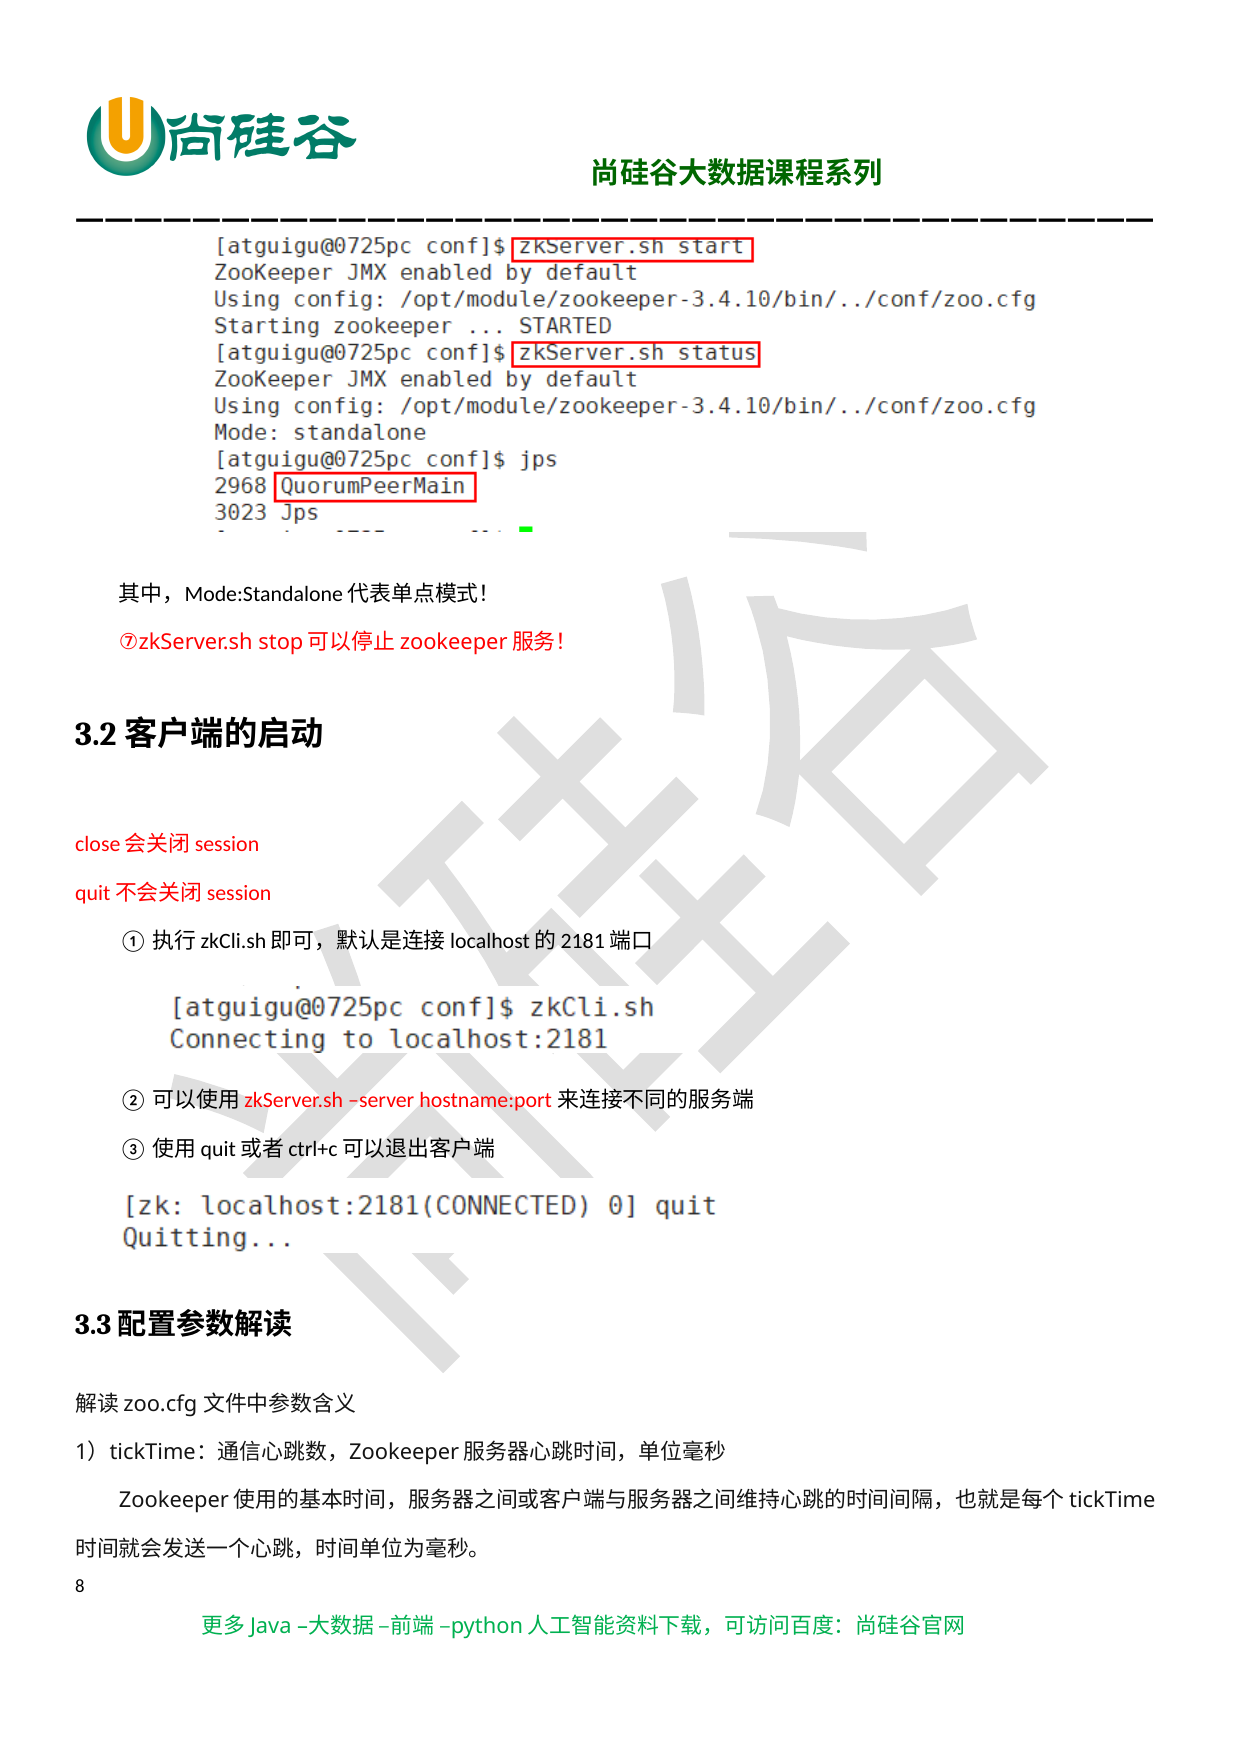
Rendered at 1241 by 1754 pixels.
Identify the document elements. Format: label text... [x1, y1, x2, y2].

picture [209, 236, 1075, 532]
text ③使用quit或者ctrl+c可以退出客户端 [75, 1130, 1165, 1163]
text ①执行zkCli.sh即可，默认是连接localhost的2181端口 [75, 923, 1165, 955]
picture [75, 88, 363, 184]
text 解读zoo.cfg 文件中参数含义 [75, 1385, 1165, 1418]
text ⑦zkServer.sh stop可以停止zookeeper服务！ [75, 623, 1165, 656]
picture [162, 986, 695, 1053]
text 1）tickTime：通信心跳数，Zookeeper服务器心跳时间，单位毫秒 [75, 1433, 1165, 1466]
subtitle 3.3 配置参数解读 [75, 1289, 1165, 1354]
text quit不会关闭session [75, 874, 1165, 907]
picture [118, 1178, 754, 1253]
text close会关闭session [75, 826, 1165, 858]
subtitle 3.2 客户端的启动 [75, 699, 1165, 764]
text ②可以使用zkServer.sh –server hostname:port 来连接不同的服务端 [75, 1082, 1165, 1114]
text Zookeeper使用的基本时间，服务器之间或客户端与服务器之间维持心跳的时间间隔，也就是每个tickTime时间就会发送一个心跳，时间单位为毫秒。 [75, 1482, 1165, 1563]
text 其中，Mode:Standalone代表单点模式！ [75, 575, 1165, 608]
